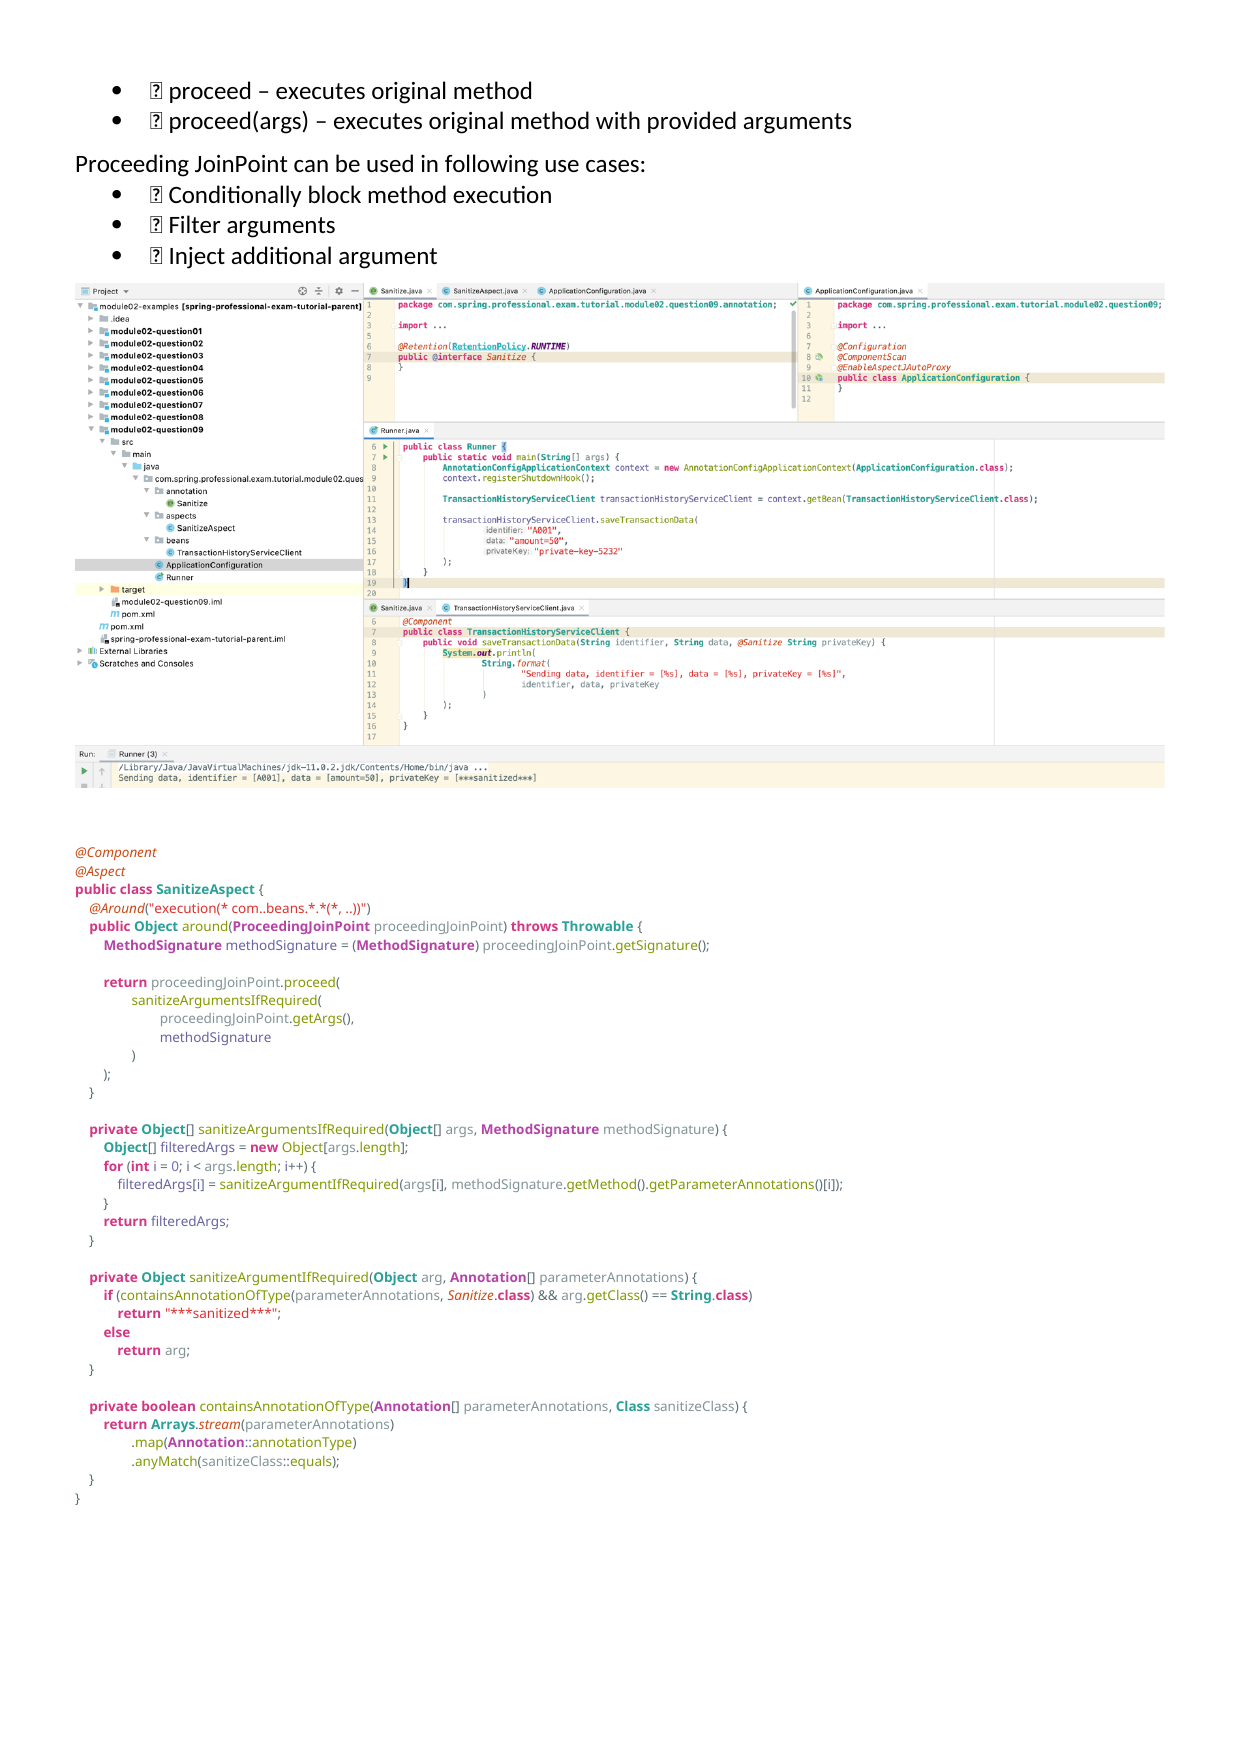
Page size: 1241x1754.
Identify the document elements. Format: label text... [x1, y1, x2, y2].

list  Inject additional argument [112, 240, 1165, 271]
picture [75, 283, 1165, 788]
list  proceed – executes original method [112, 75, 1165, 106]
list  Conditionally block method execution [112, 179, 1165, 209]
list  proceed(args) – executes original method with provided arguments [112, 106, 1165, 136]
text @Component @Aspect public class SanitizeAspect { @Around("execution(* com..beans.*.*(*, ..))") public Object around(ProceedingJoinPoint proceedingJoinPoint) throws Throwable { MethodSignature methodSignature = (MethodSignature) proceedingJoinPoint.getSignature(); return proceedingJoinPoint.proceed( sanitizeArgumentsIfRequired( proceedingJoinPoint.getArgs(), methodSignature ) ); } private Object[] sanitizeArgumentsIfRequired(Object[] args, MethodSignature methodSignature) { Object[] filteredArgs = new Object[args.length]; for (int i = 0; i < args.length; i++) { filteredArgs[i] = sanitizeArgumentIfRequired(args[i], methodSignature.getMethod().getParameterAnnotations()[i]); } return filteredArgs; } private Object sanitizeArgumentIfRequired(Object arg, Annotation[] parameterAnnotations) { if (containsAnnotationOfType(parameterAnnotations, Sanitize.class) && arg.getClass() == String.class) return "***sanitized***"; else return arg; } private boolean containsAnnotationOfType(Annotation[] parameterAnnotations, Class sanitizeClass) { return Arrays.stream(parameterAnnotations) .map(Annotation::annotationType) .anyMatch(sanitizeClass::equals); } } [75, 843, 1165, 1507]
list  Filter arguments [112, 209, 1165, 240]
text Proceeding JoinPoint can be used in following use cases: [75, 148, 1165, 179]
